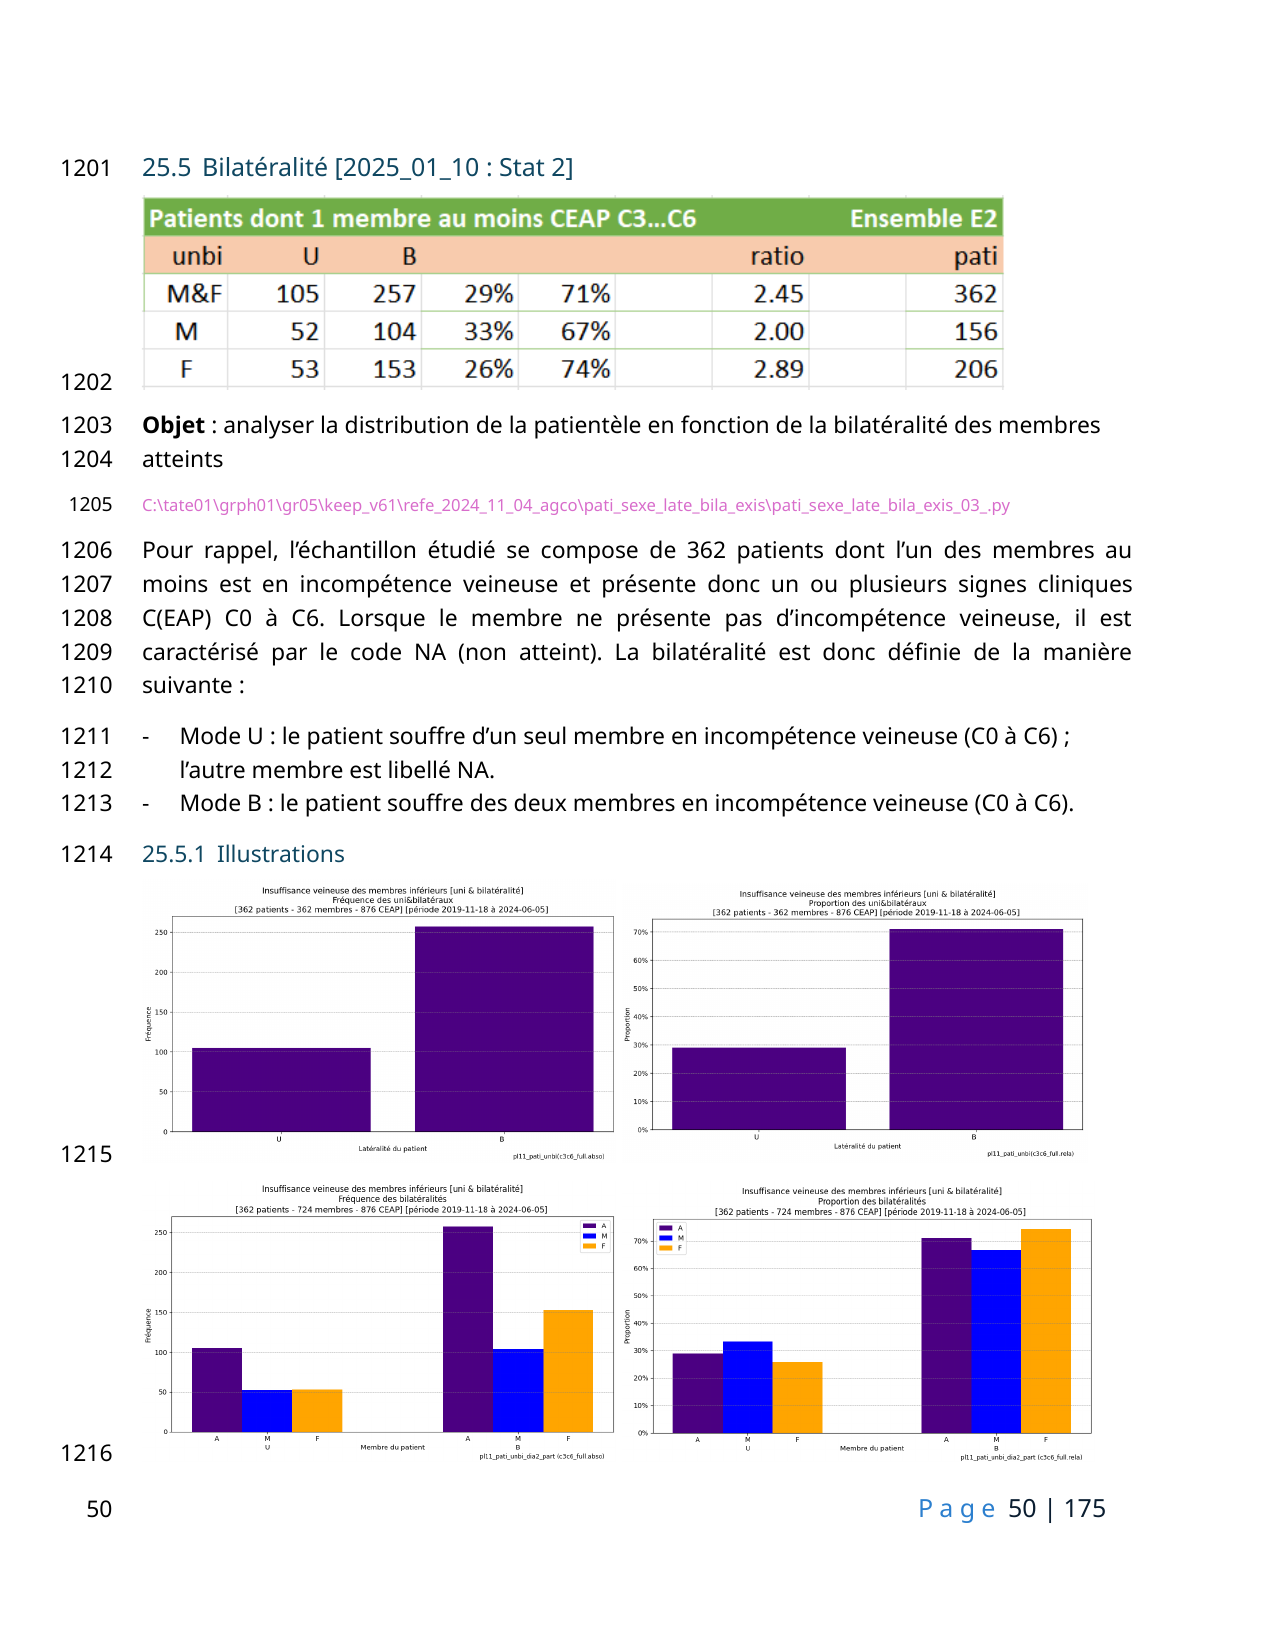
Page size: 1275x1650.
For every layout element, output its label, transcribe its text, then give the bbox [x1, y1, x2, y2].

picture [141, 879, 616, 1163]
text C:\tate01\grph01\gr05\keep_v61\refe_2024_11_04_agco\pati_sexe_late_bila_exis\pati_sexe_late_bila_exis_03_.py [142, 493, 1133, 516]
picture [141, 195, 1005, 390]
picture [621, 1181, 1095, 1462]
picture [621, 883, 1088, 1163]
list Mode B : le patient souffre des deux membres en incompétence veineuse (C0 à C6). [142, 787, 1133, 818]
text Pour rappel, l’échantillon étudié se compose de 362 patients dont l’un des membres au moins est en incompétence veineuse et présente donc un ou plusieurs signes cliniques C(EAP) C0 à C6. Lorsque le membre ne présente pas d’incompétence veineuse, il est caractérisé par le code NA (non atteint). La bilatéralité est donc définie de la manière suivante : [142, 534, 1133, 701]
subtitle Bilatéralité [2025_01_10 : Stat 2] [142, 150, 1133, 184]
text Objet : analyser la distribution de la patientèle en fonction de la bilatéralité des membres atteints [142, 409, 1133, 474]
subtitle Illustrations [142, 838, 1133, 869]
list Mode U : le patient souffre d’un seul membre en incompétence veineuse (C0 à C6) ; l’autre membre est libellé NA. [142, 720, 1133, 785]
picture [141, 1181, 616, 1462]
